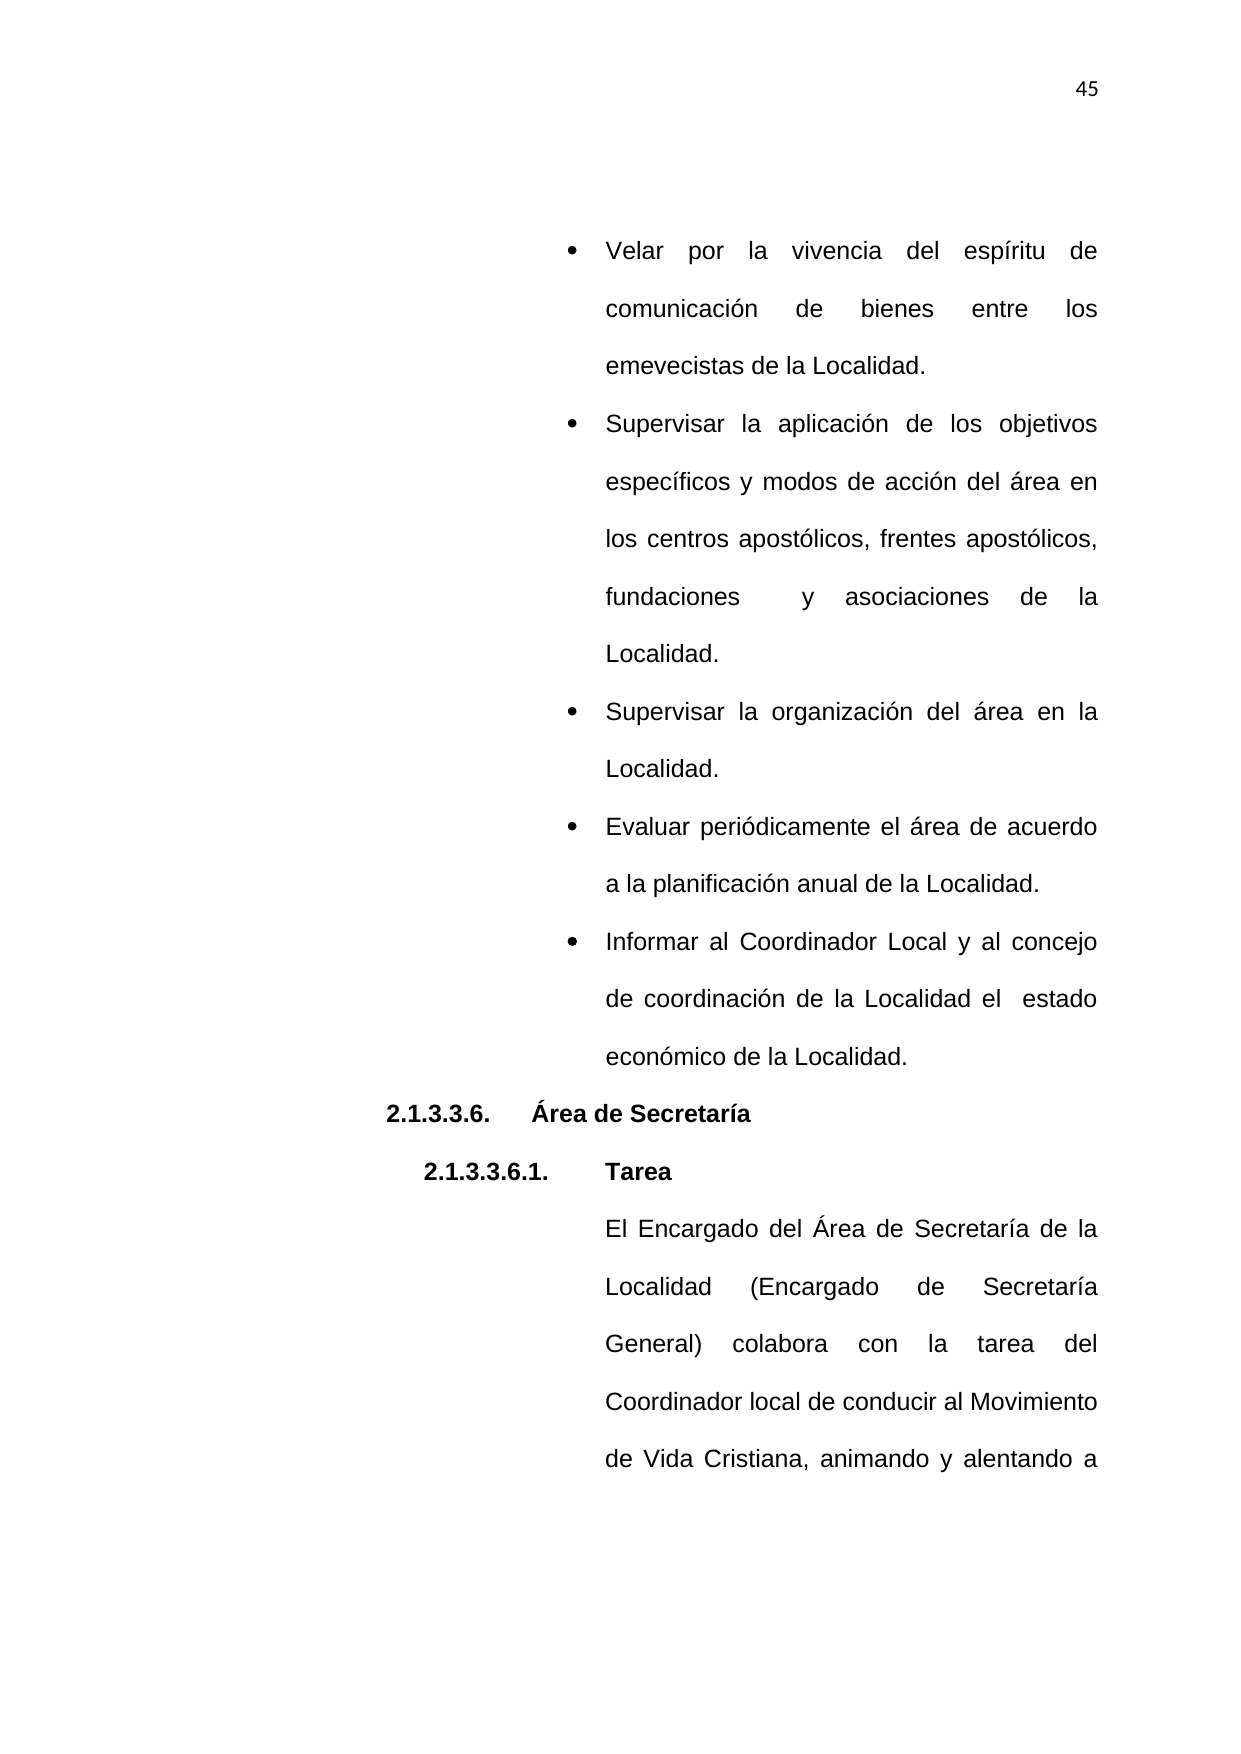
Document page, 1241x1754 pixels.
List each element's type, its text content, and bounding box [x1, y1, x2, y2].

list Evaluar periódicamente el área de acuerdo a la planificación anual de la Localidad. [568, 812, 1098, 898]
list Supervisar la aplicación de los objetivos específicos y modos de acción del área en los centros apostólicos, frentes apostólicos, fundaciones y asociaciones de la Localidad. [568, 409, 1098, 668]
list Supervisar la organización del área en la Localidad. [568, 696, 1098, 783]
list Velar por la vivencia del espíritu de comunicación de bienes entre los emevecistas de la Localidad. [568, 236, 1098, 380]
list Informar al Coordinador Local y al concejo de coordinación de la Localidad el estado económico de la Localidad. [568, 927, 1098, 1071]
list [605, 1214, 1098, 1473]
list Área de Secretaría [386, 1099, 1098, 1128]
list Tarea [424, 1157, 1098, 1186]
